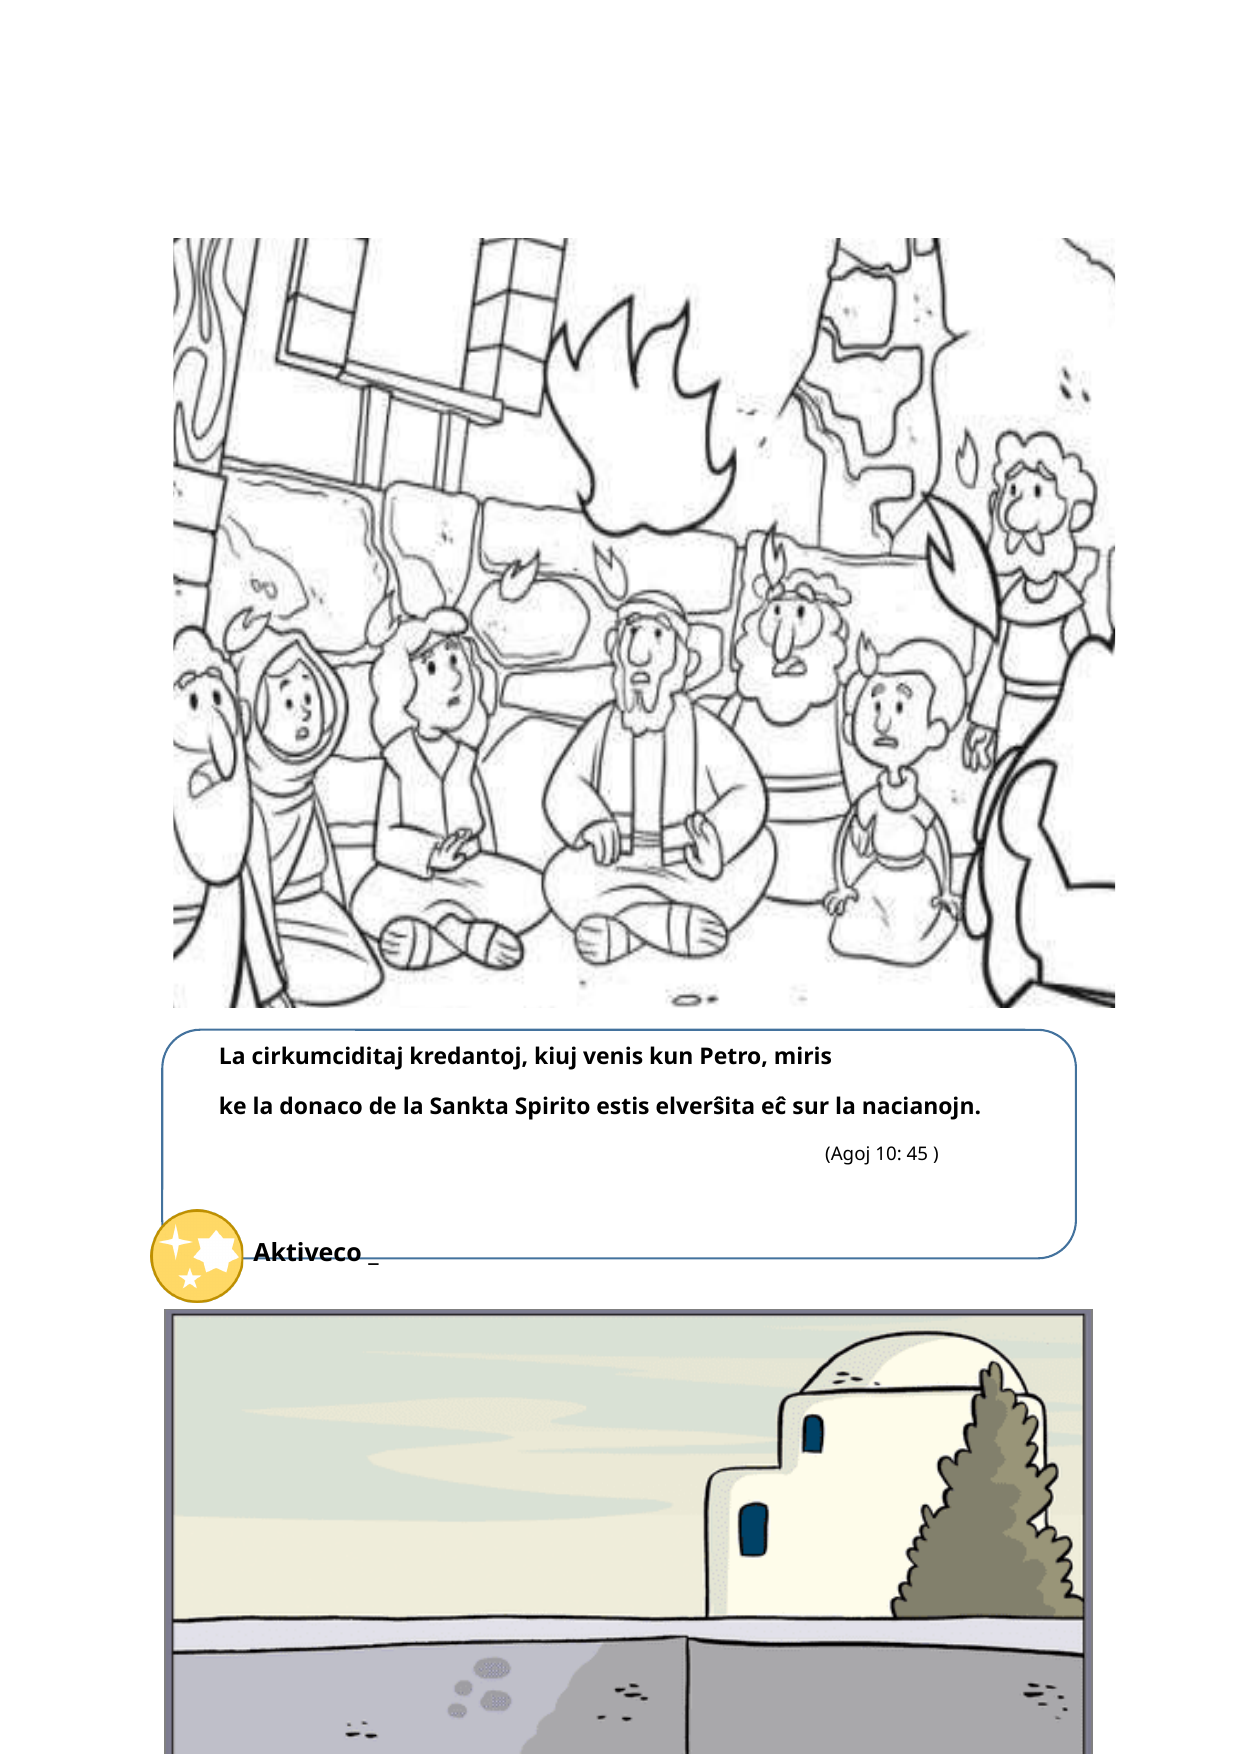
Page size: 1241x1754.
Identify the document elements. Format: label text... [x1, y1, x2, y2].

picture [173, 238, 1116, 1008]
text (Agoj 10: 45 ) [150, 1141, 1090, 1166]
picture [166, 1310, 1091, 1754]
text ke la donaco de la Sankta Spirito estis elverŝita eĉ sur la nacianojn. [150, 1090, 1090, 1121]
text Aktiveco _ [244, 1235, 1090, 1269]
picture [150, 1209, 244, 1303]
text La cirkumciditaj kredantoj, kiuj venis kun Petro, miris [150, 1040, 1090, 1071]
